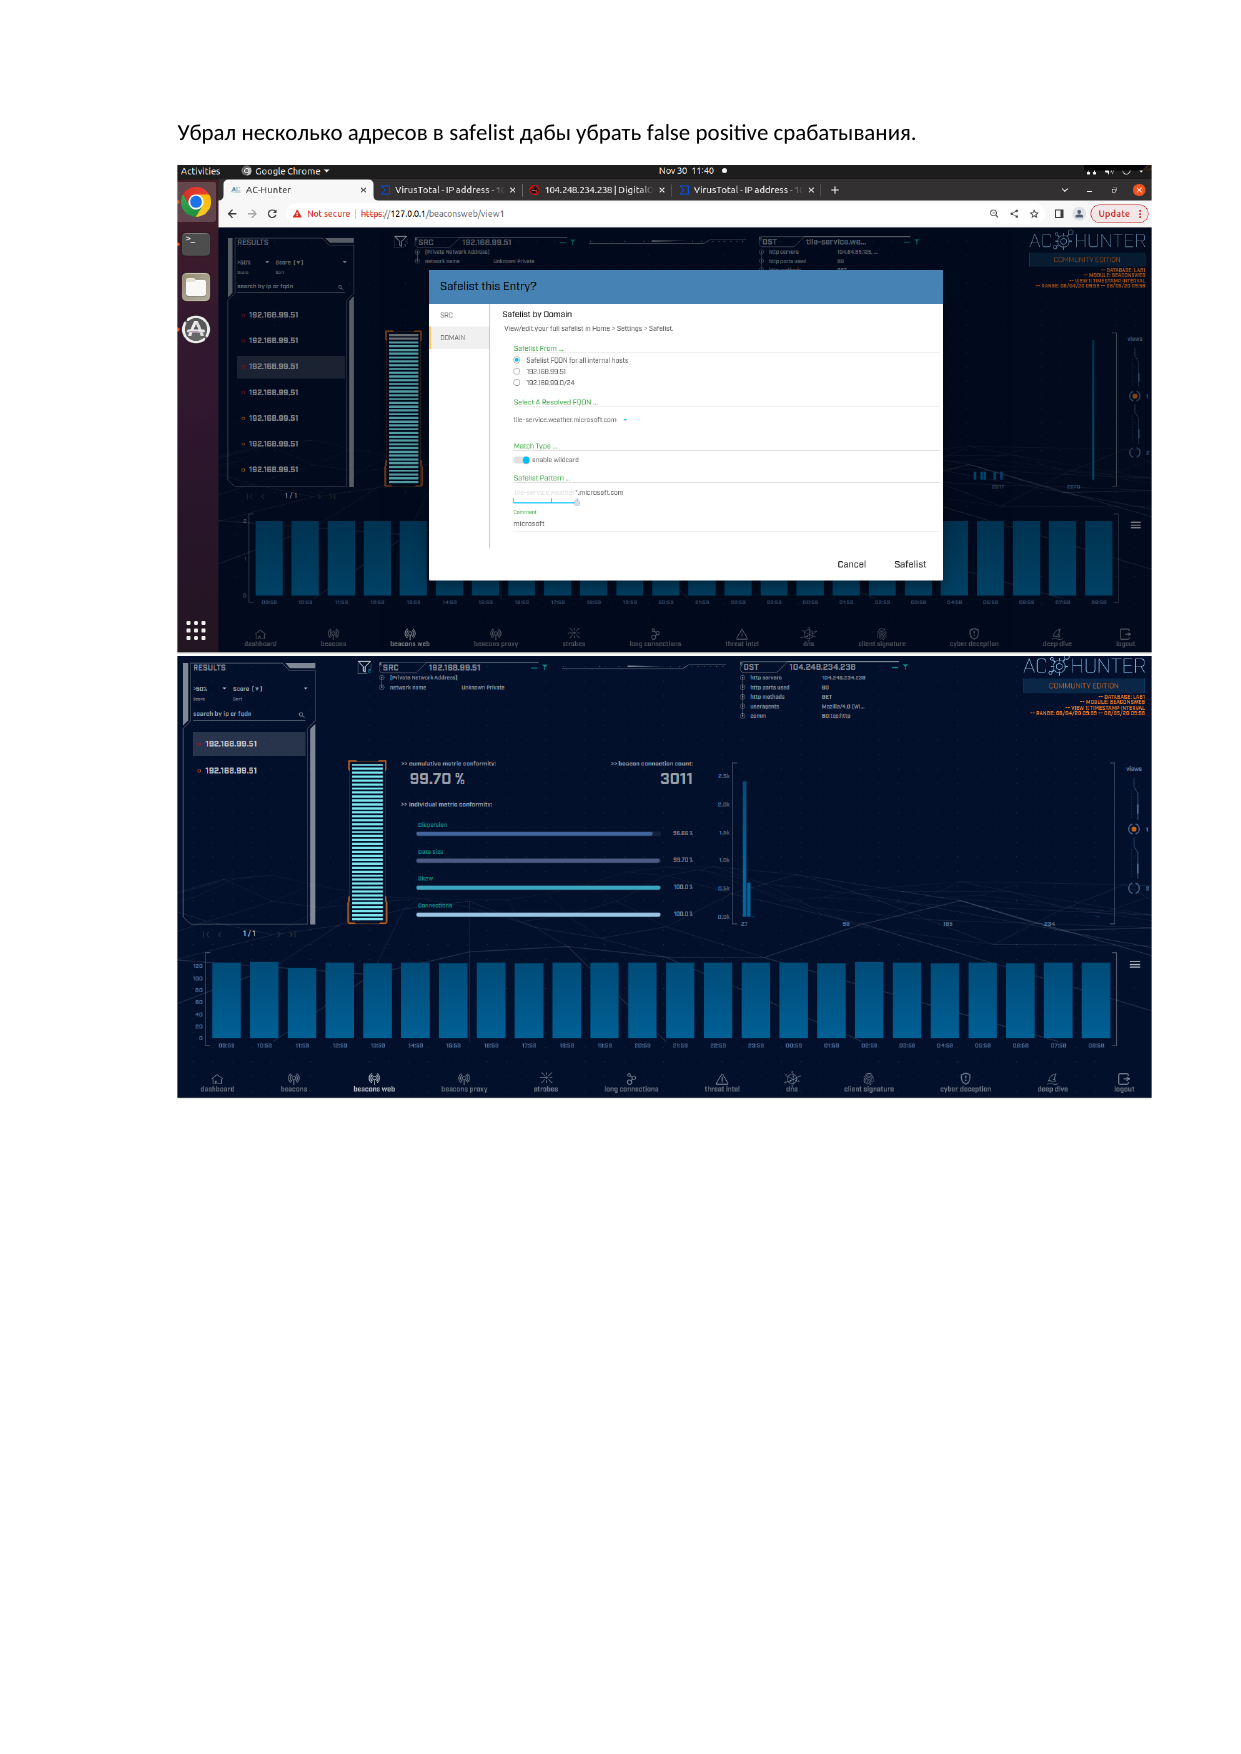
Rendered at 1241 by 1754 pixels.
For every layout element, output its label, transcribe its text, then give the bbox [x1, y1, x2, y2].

picture [177, 165, 1152, 654]
text Убрал несколько адресов в safelist дабы убрать false positive срабатывания. [177, 118, 1152, 146]
picture [177, 656, 1152, 1099]
